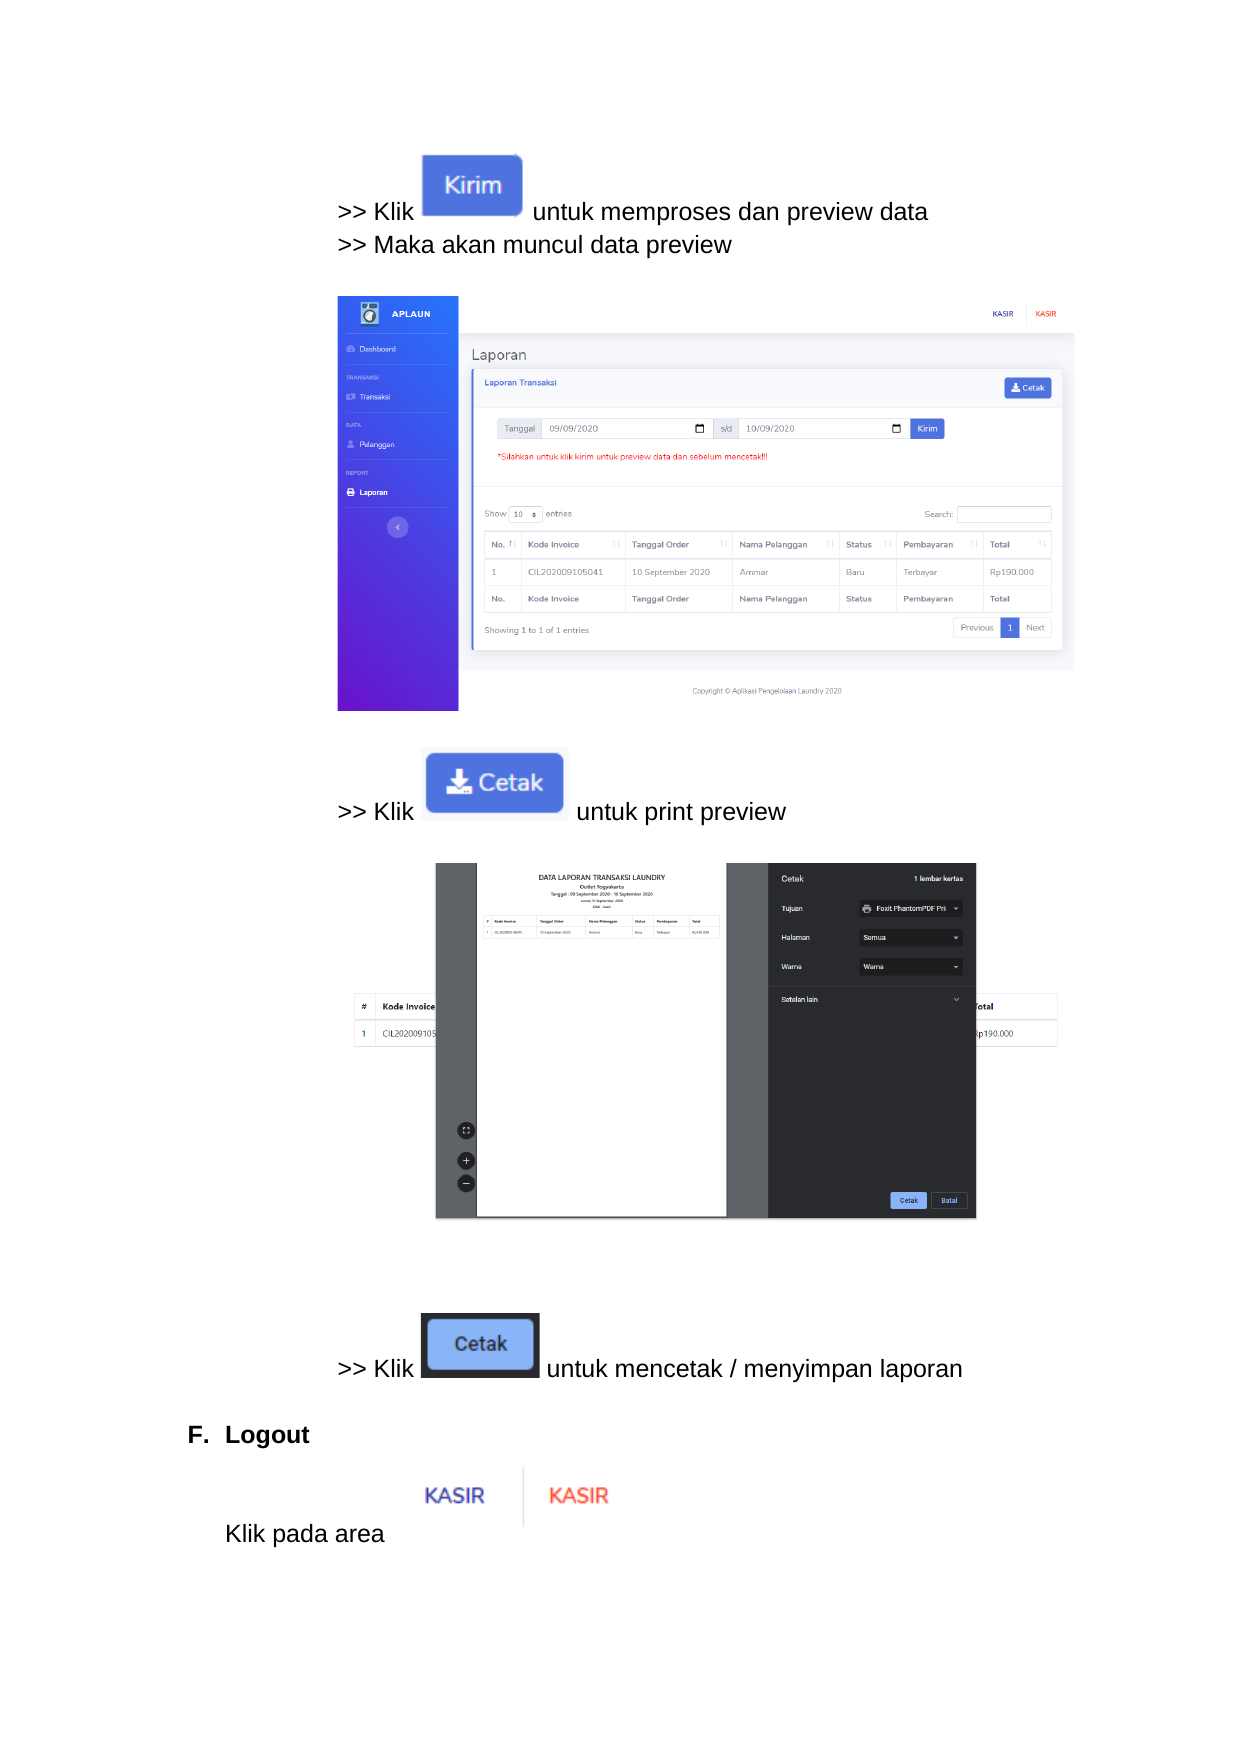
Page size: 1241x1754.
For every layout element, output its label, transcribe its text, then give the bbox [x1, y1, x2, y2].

list >> Klik untuk mencetak / menyimpan laporan [337, 1314, 1090, 1383]
picture [420, 747, 570, 821]
picture [420, 1313, 540, 1378]
picture [337, 296, 1075, 711]
picture [337, 863, 1073, 1277]
picture [391, 1453, 639, 1543]
list >> Klik untuk memproses dan preview data [337, 150, 1090, 226]
list Logout [187, 1421, 1090, 1449]
picture [420, 150, 526, 221]
list >> Klik untuk print preview [337, 747, 1090, 826]
list >> Maka akan muncul data preview [337, 230, 1090, 259]
